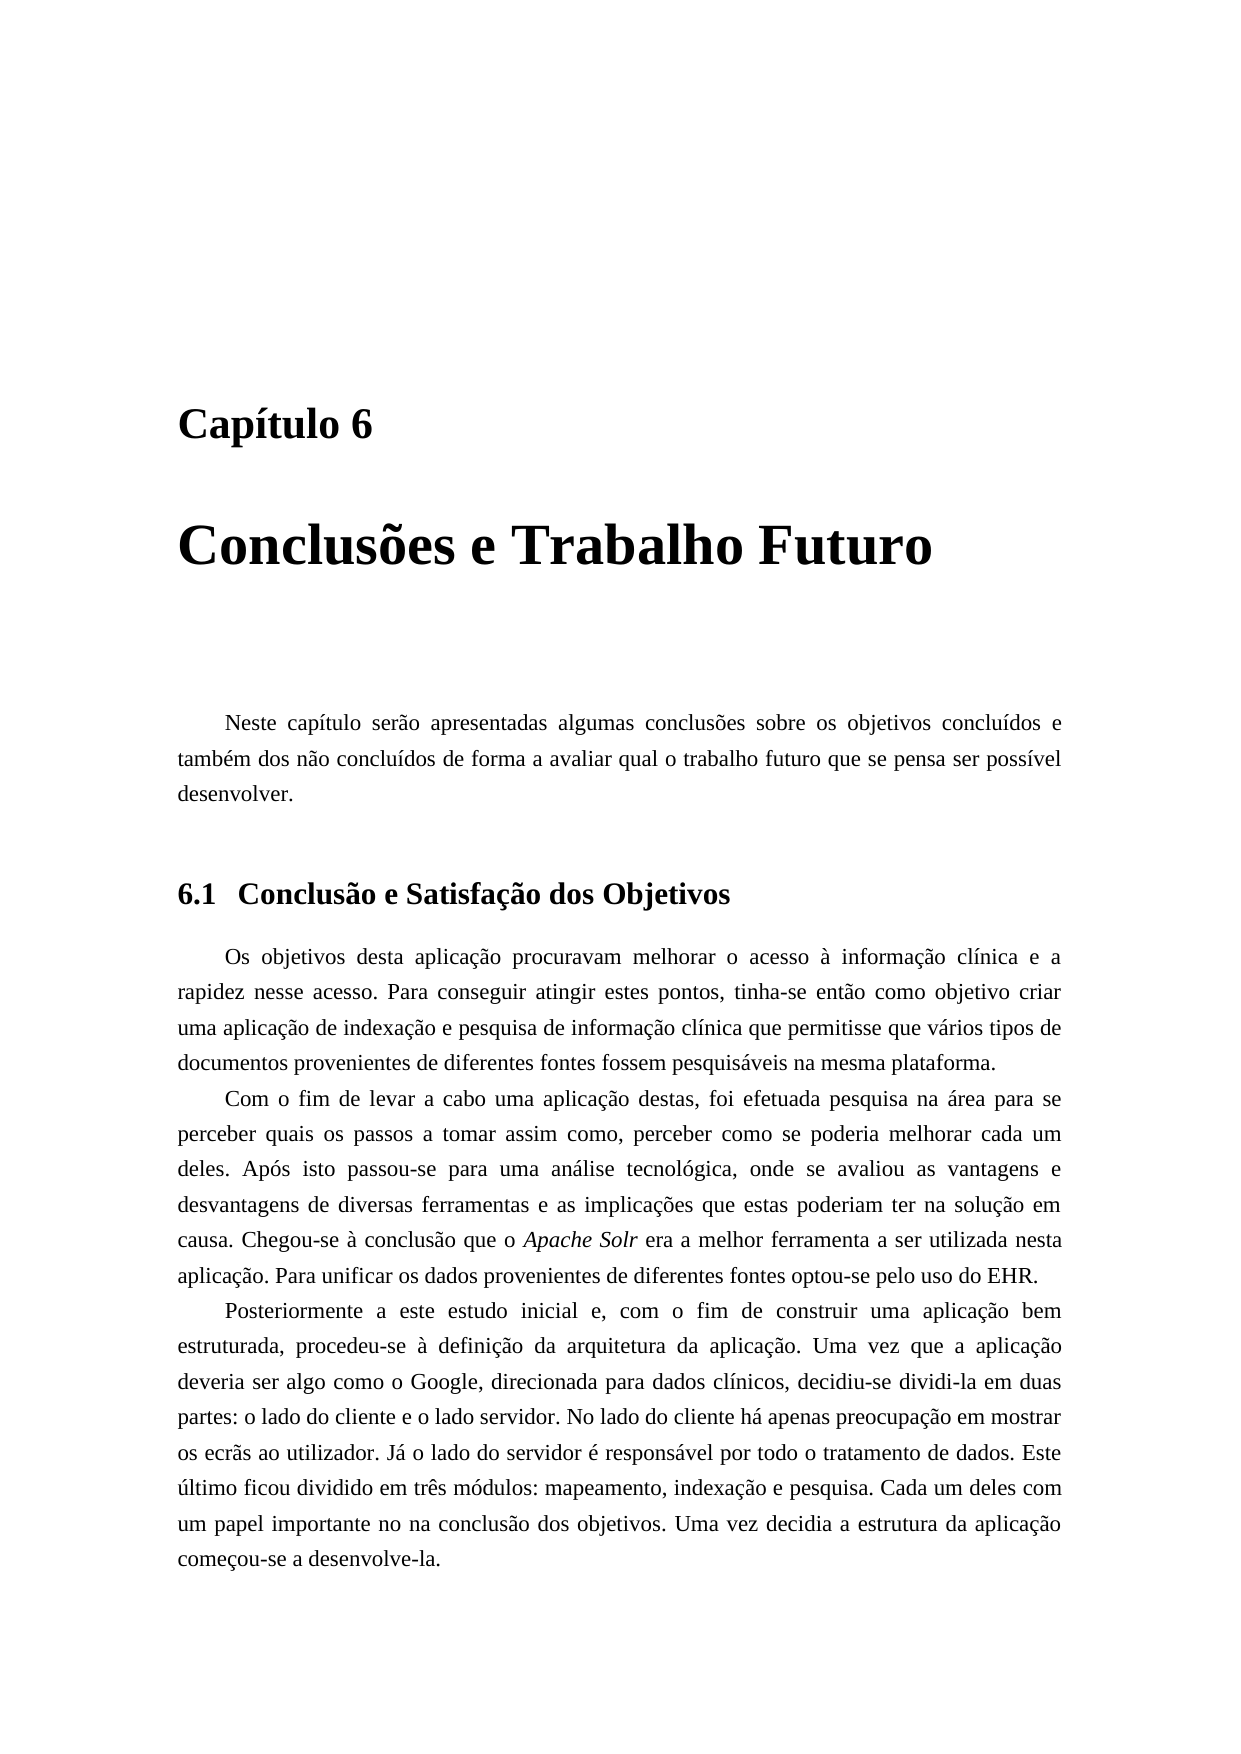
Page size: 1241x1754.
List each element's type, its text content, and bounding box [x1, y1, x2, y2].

subtitle Conclusões e Trabalho Futuro [177, 510, 1063, 577]
subtitle Conclusão e Satisfação dos Objetivos [177, 875, 1063, 911]
text Neste capítulo serão apresentadas algumas conclusões sobre os objetivos concluídos e também dos não concluídos de forma a avaliar qual o trabalho futuro que se pensa ser possível desenvolver. [177, 702, 1063, 808]
text Os objetivos desta aplicação procuravam melhorar o acesso à informação clínica e a rapidez nesse acesso. Para conseguir atingir estes pontos, tinha-se então como objetivo criar uma aplicação de indexação e pesquisa de informação clínica que permitisse que vários tipos de documentos provenientes de diferentes fontes fossem pesquisáveis na mesma plataforma. [177, 936, 1063, 1078]
text Com o fim de levar a cabo uma aplicação destas, foi efetuada pesquisa na área para se perceber quais os passos a tomar assim como, perceber como se poderia melhorar cada um deles. Após isto passou-se para uma análise tecnológica, onde se avaliou as vantagens e desvantagens de diversas ferramentas e as implicações que estas poderiam ter na solução em causa. Chegou-se à conclusão que o Apache Solr era a melhor ferramenta a ser utilizada nesta aplicação. Para unificar os dados provenientes de diferentes fontes optou-se pelo uso do EHR. [177, 1078, 1063, 1290]
subtitle Capítulo 6 [177, 397, 1063, 448]
text Posteriormente a este estudo inicial e, com o fim de construir uma aplicação bem estruturada, procedeu-se à definição da arquitetura da aplicação. Uma vez que a aplicação deveria ser algo como o Google, direcionada para dados clínicos, decidiu-se dividi-la em duas partes: o lado do cliente e o lado servidor. No lado do cliente há apenas preocupação em mostrar os ecrãs ao utilizador. Já o lado do servidor é responsável por todo o tratamento de dados. Este último ficou dividido em três módulos: mapeamento, indexação e pesquisa. Cada um deles com um papel importante no na conclusão dos objetivos. Uma vez decidia a estrutura da aplicação começou-se a desenvolve-la. [177, 1290, 1063, 1573]
